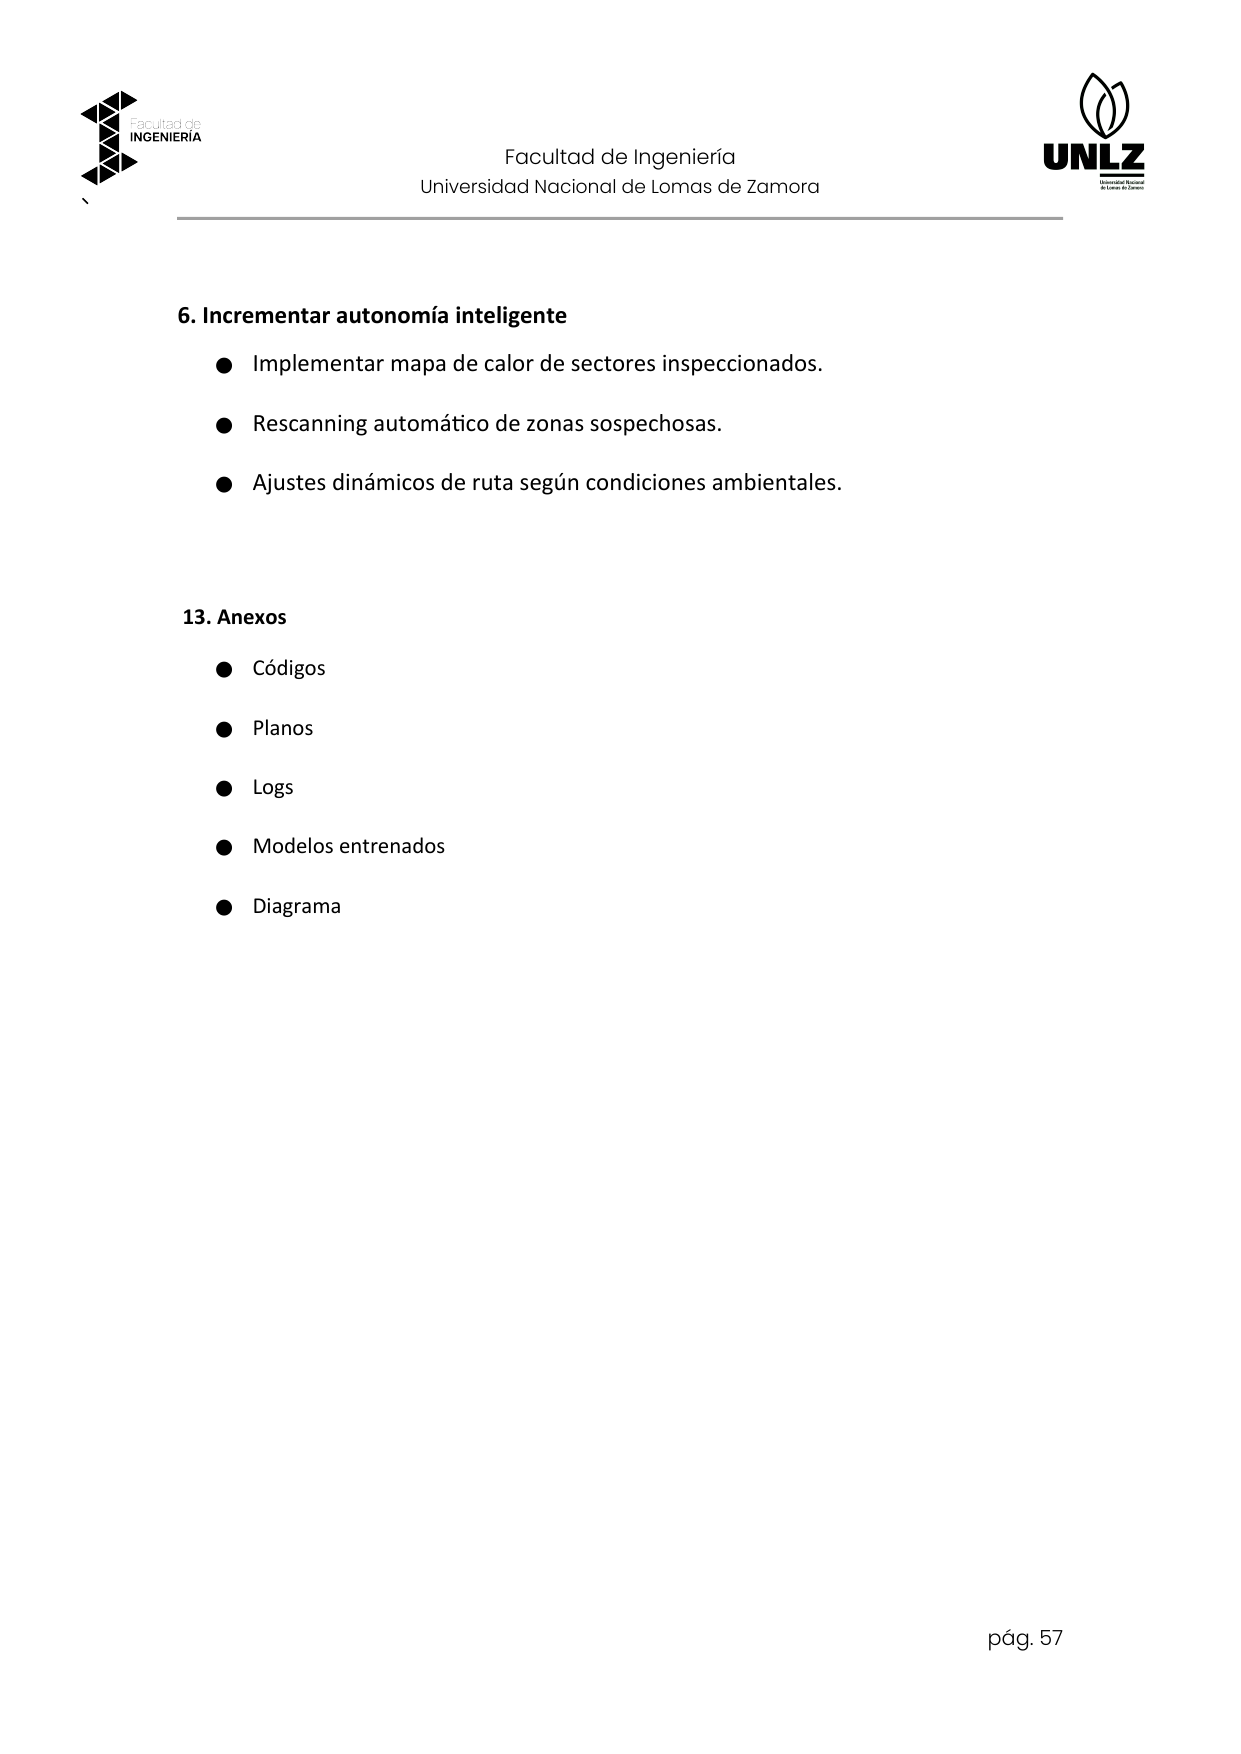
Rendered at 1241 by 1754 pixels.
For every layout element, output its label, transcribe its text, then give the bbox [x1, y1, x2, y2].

list Códigos [215, 645, 1063, 687]
list Modelos entrenados [215, 823, 1063, 866]
list Ajustes dinámicos de ruta según condiciones ambientales. [215, 460, 1063, 502]
subtitle 13. Anexos [177, 602, 1063, 630]
list Rescanning automático de zonas sospechosas. [215, 400, 1063, 443]
list Diagrama [215, 882, 1063, 925]
list Planos [215, 704, 1063, 747]
list Implementar mapa de calor de sectores inspeccionados. [215, 341, 1063, 384]
picture [1029, 66, 1159, 196]
list Logs [215, 763, 1063, 806]
picture [60, 76, 214, 196]
subtitle 6. Incrementar autonomía inteligente [177, 300, 1063, 330]
